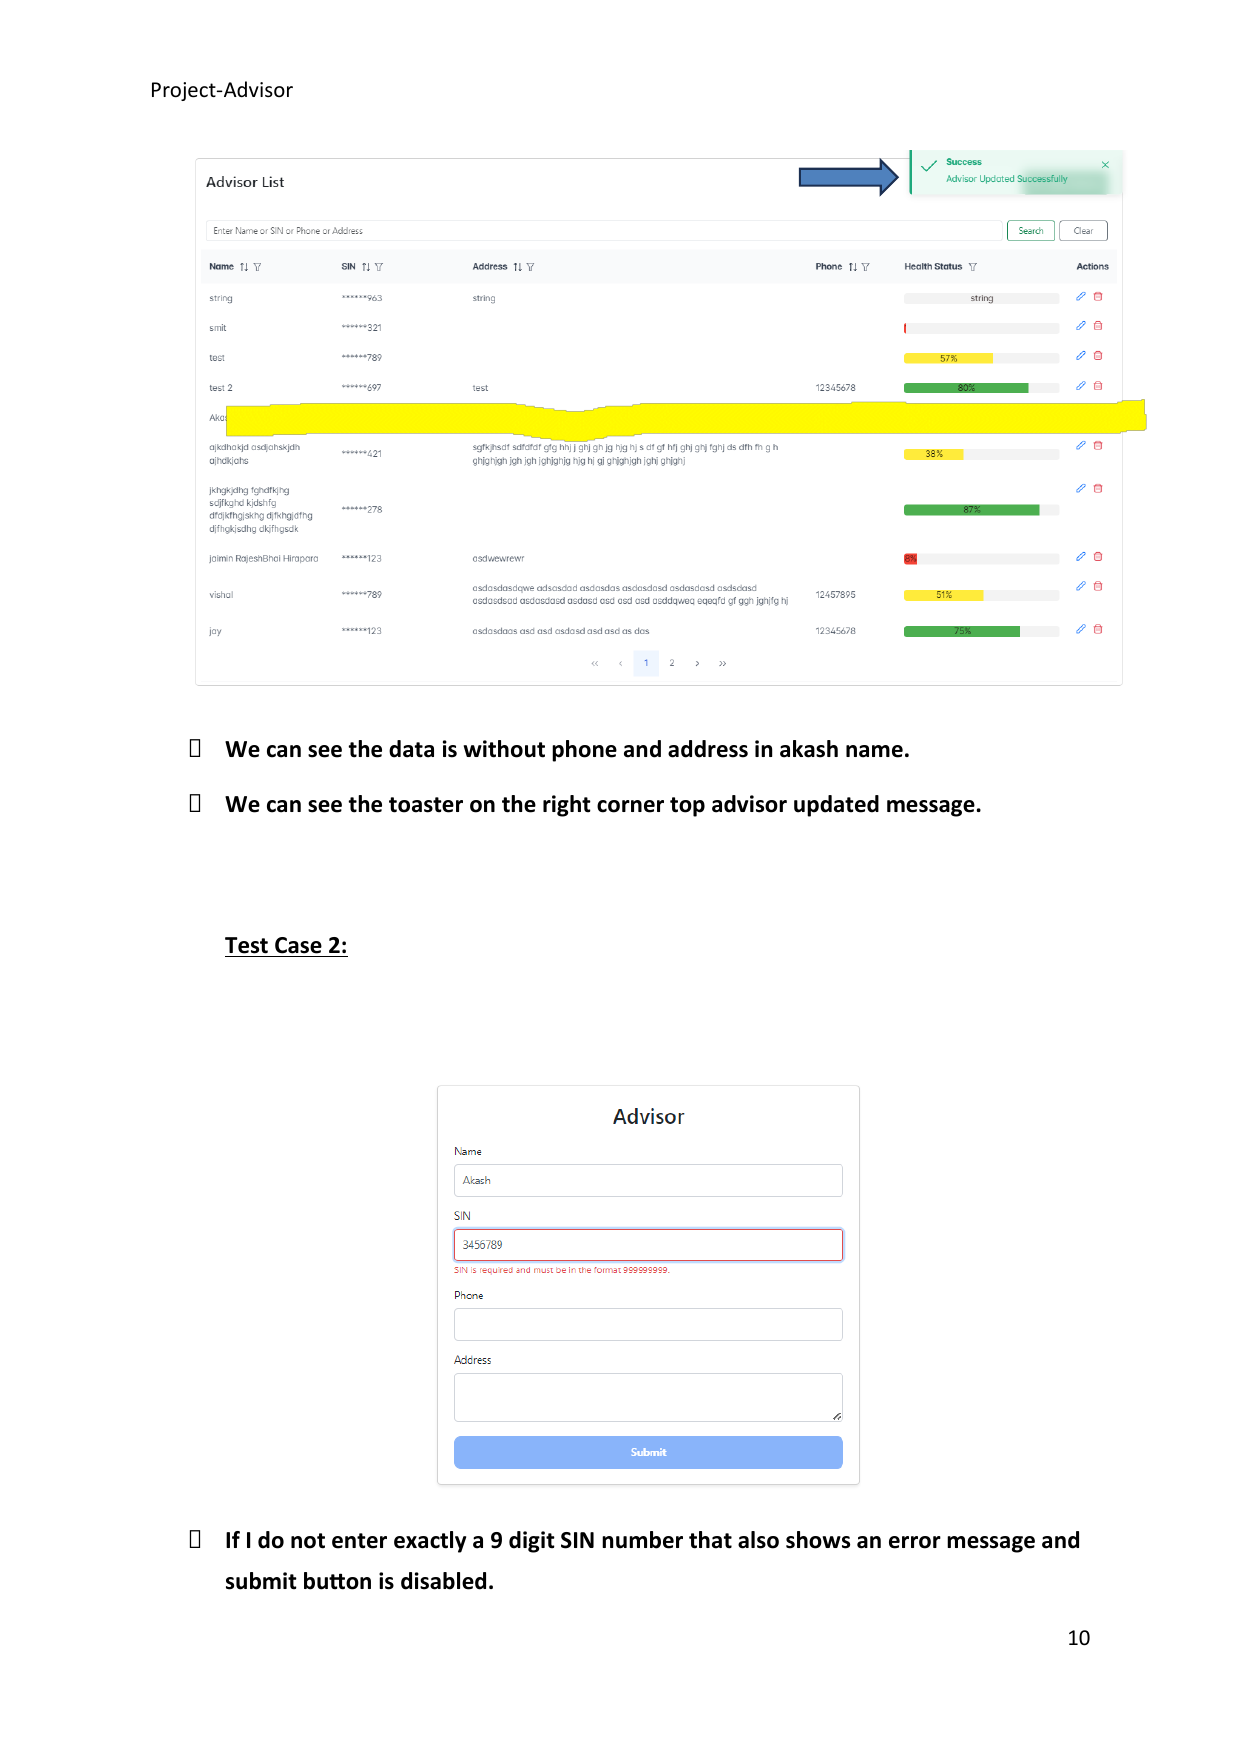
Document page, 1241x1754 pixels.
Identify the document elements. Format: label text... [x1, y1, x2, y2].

text Test Case 2: [225, 929, 1090, 960]
picture [187, 150, 1154, 702]
list If I do not enter exactly a 9 digit SIN number that also shows an error message and submit button is disabled. [187, 1511, 1090, 1596]
list We can see the toaster on the right corner top advisor updated message. [187, 776, 1090, 827]
picture [397, 1028, 918, 1510]
list We can see the data is without phone and address in akash name. [187, 720, 1090, 771]
